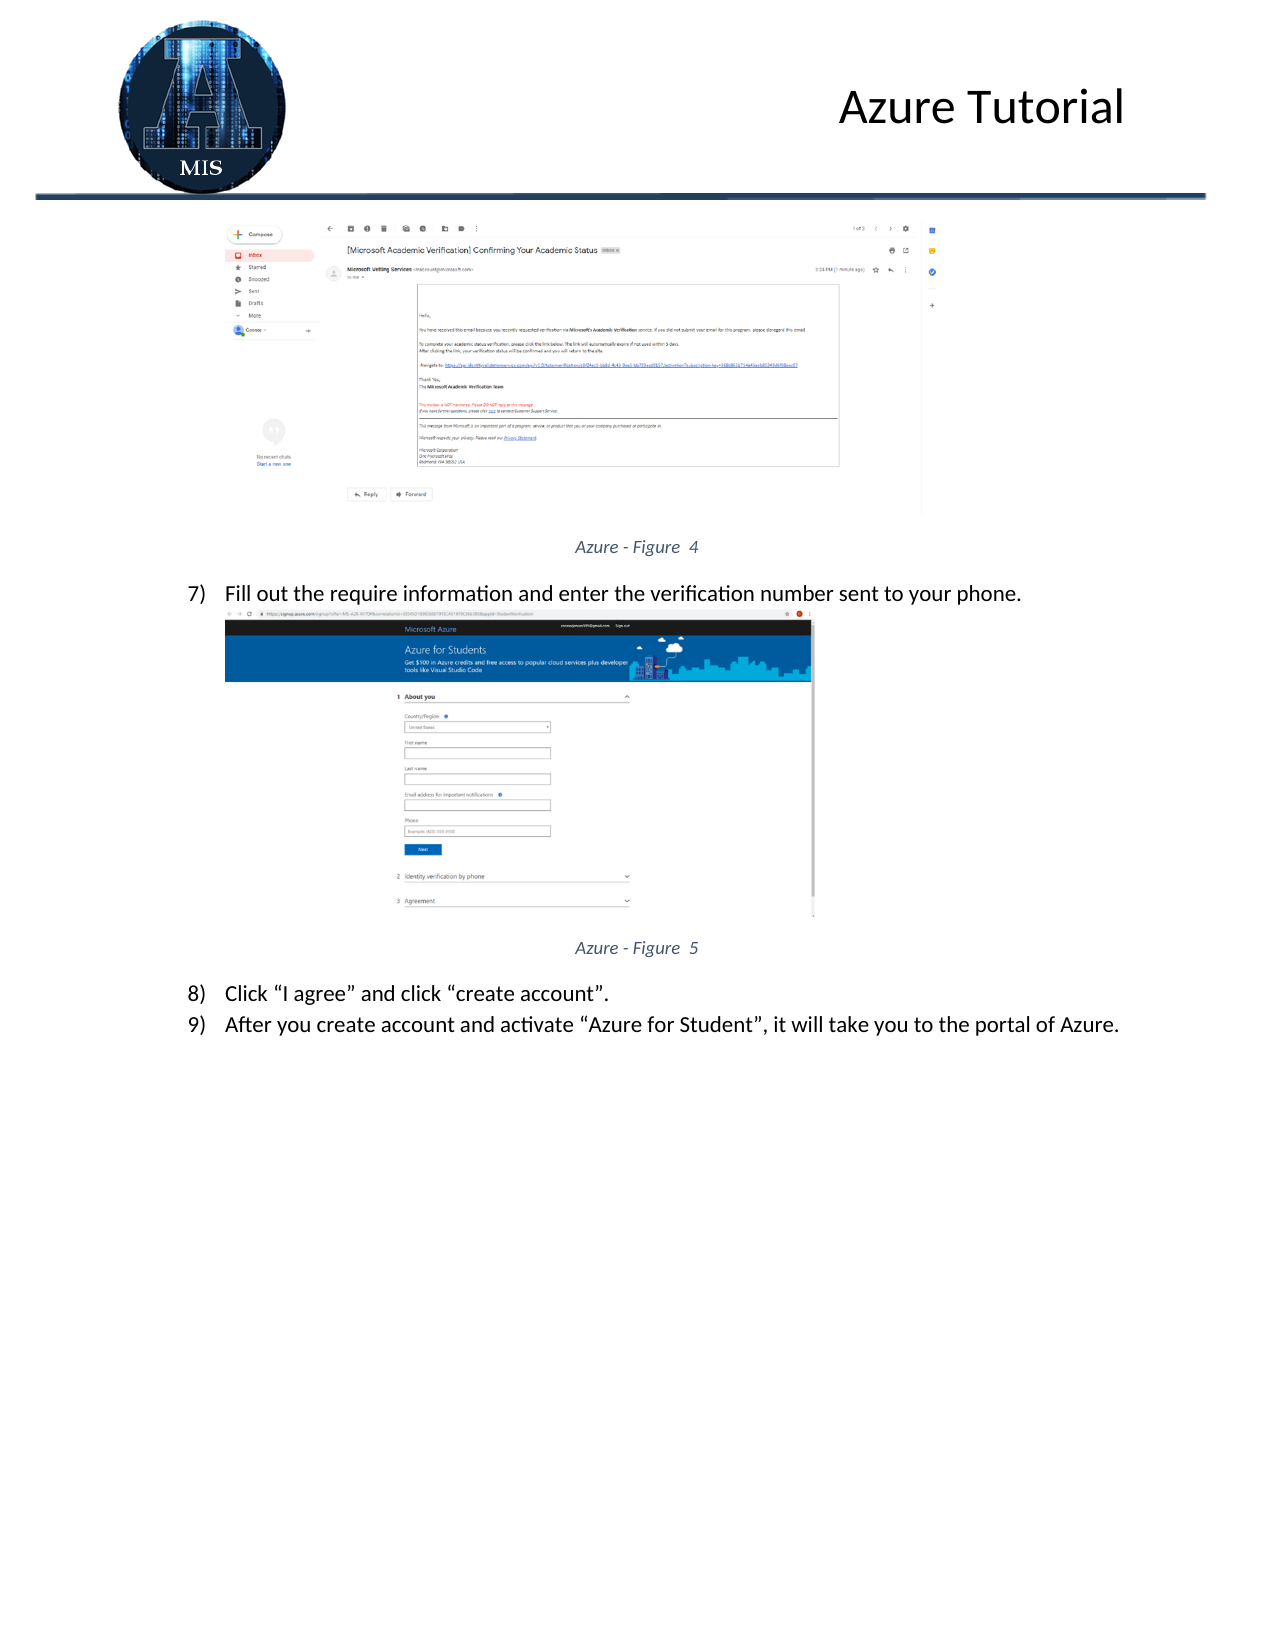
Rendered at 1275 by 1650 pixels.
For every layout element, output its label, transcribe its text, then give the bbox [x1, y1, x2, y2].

picture [225, 220, 942, 517]
list Fill out the require information and enter the verification number sent to your phone. [187, 579, 1125, 607]
picture [35, 17, 1207, 201]
list Click “I agree” and click “create account”. [187, 979, 1125, 1008]
picture [225, 609, 815, 917]
list After you create account and activate “Azure for Student”, it will take you to the portal of Azure. [187, 1010, 1125, 1038]
